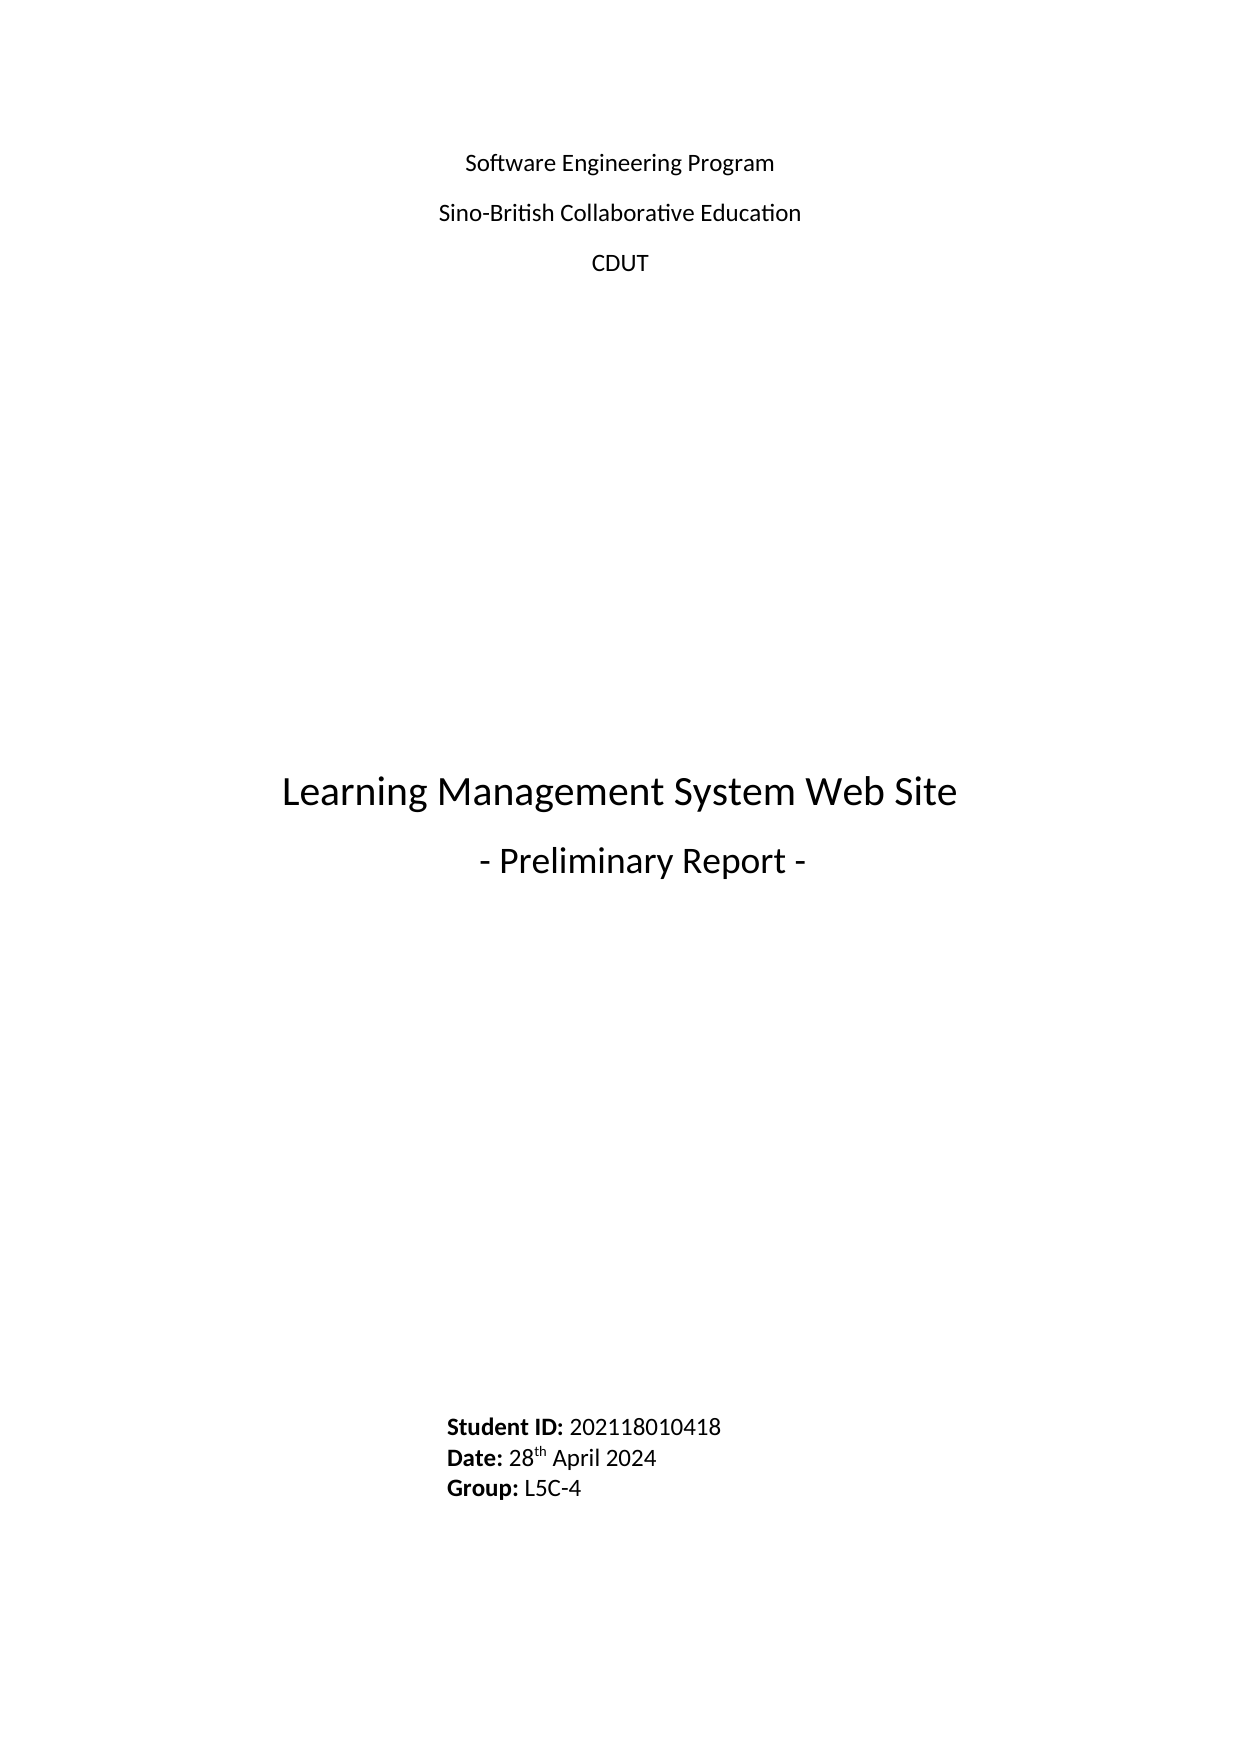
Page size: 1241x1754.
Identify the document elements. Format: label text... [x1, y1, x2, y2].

text Software Engineering Program [148, 148, 1093, 178]
text Sino-British Collaborative Education [148, 197, 1093, 228]
table_cell Group: L5C-4 [436, 1473, 805, 1503]
table_header Student ID: 202118010418 [436, 1411, 805, 1442]
table_cell Date: 28th April 2024 [436, 1442, 805, 1472]
text Learning Management System Web Site [148, 765, 1093, 816]
text CDUT [148, 247, 1093, 277]
list - Preliminary Report - [193, 837, 1093, 882]
